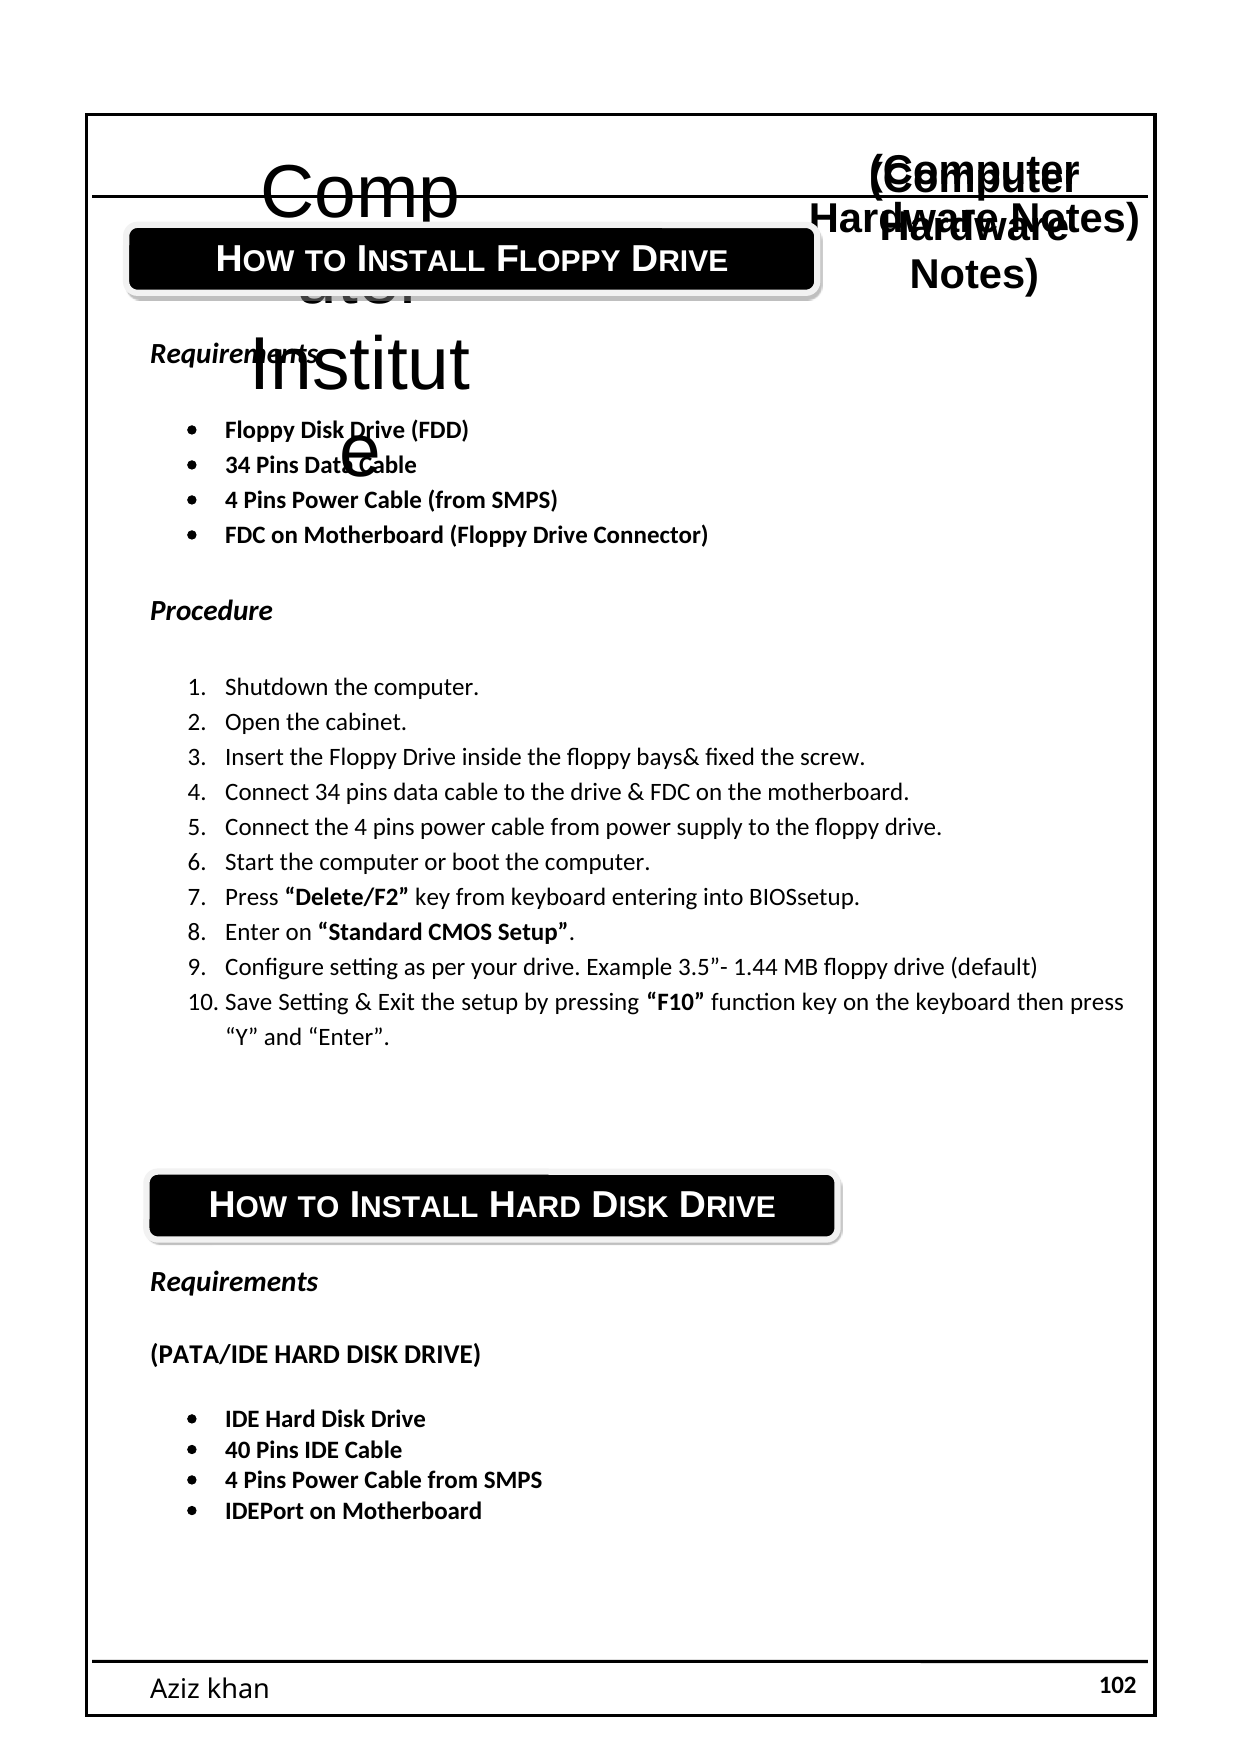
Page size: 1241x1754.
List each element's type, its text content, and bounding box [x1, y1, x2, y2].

list Connect 34 pins data cable to the drive & FDC on the motherboard. [187, 776, 1125, 807]
list Shutdown the computer. [187, 671, 1125, 702]
list Enter on “Standard CMOS Setup”. [187, 916, 1125, 947]
list 4 Pins Power Cable (from SMPS) [187, 484, 1125, 515]
list Insert the Floppy Drive inside the floppy bays& fixed the screw. [187, 741, 1125, 772]
list IDEPort on Motherboard [187, 1495, 1125, 1526]
list 34 Pins Data Cable [187, 449, 1125, 480]
list Start the computer or boot the computer. [187, 846, 1125, 877]
list 40 Pins IDE Cable [187, 1434, 1125, 1464]
list IDE Hard Disk Drive [187, 1403, 1125, 1434]
list FDC on Motherboard (Floppy Drive Connector) [187, 519, 1125, 550]
text Requirements [150, 1263, 1125, 1299]
text (PATA/IDE HARD DISK DRIVE) [150, 1337, 1125, 1370]
list Floppy Disk Drive (FDD) [187, 414, 1125, 445]
text Requirements [150, 336, 1125, 371]
list Press “Delete/F2” key from keyboard entering into BIOSsetup. [187, 881, 1125, 912]
text Procedure [150, 592, 1125, 628]
list Connect the 4 pins power cable from power supply to the floppy drive. [187, 811, 1125, 842]
list Open the cabinet. [187, 706, 1125, 737]
list Save Setting & Exit the setup by pressing “F10” function key on the keyboard then press “Y” and “Enter”. [187, 986, 1125, 1052]
list Configure setting as per your drive. Example 3.5”- 1.44 MB floppy drive (default) [187, 951, 1125, 982]
list 4 Pins Power Cable from SMPS [187, 1464, 1125, 1495]
